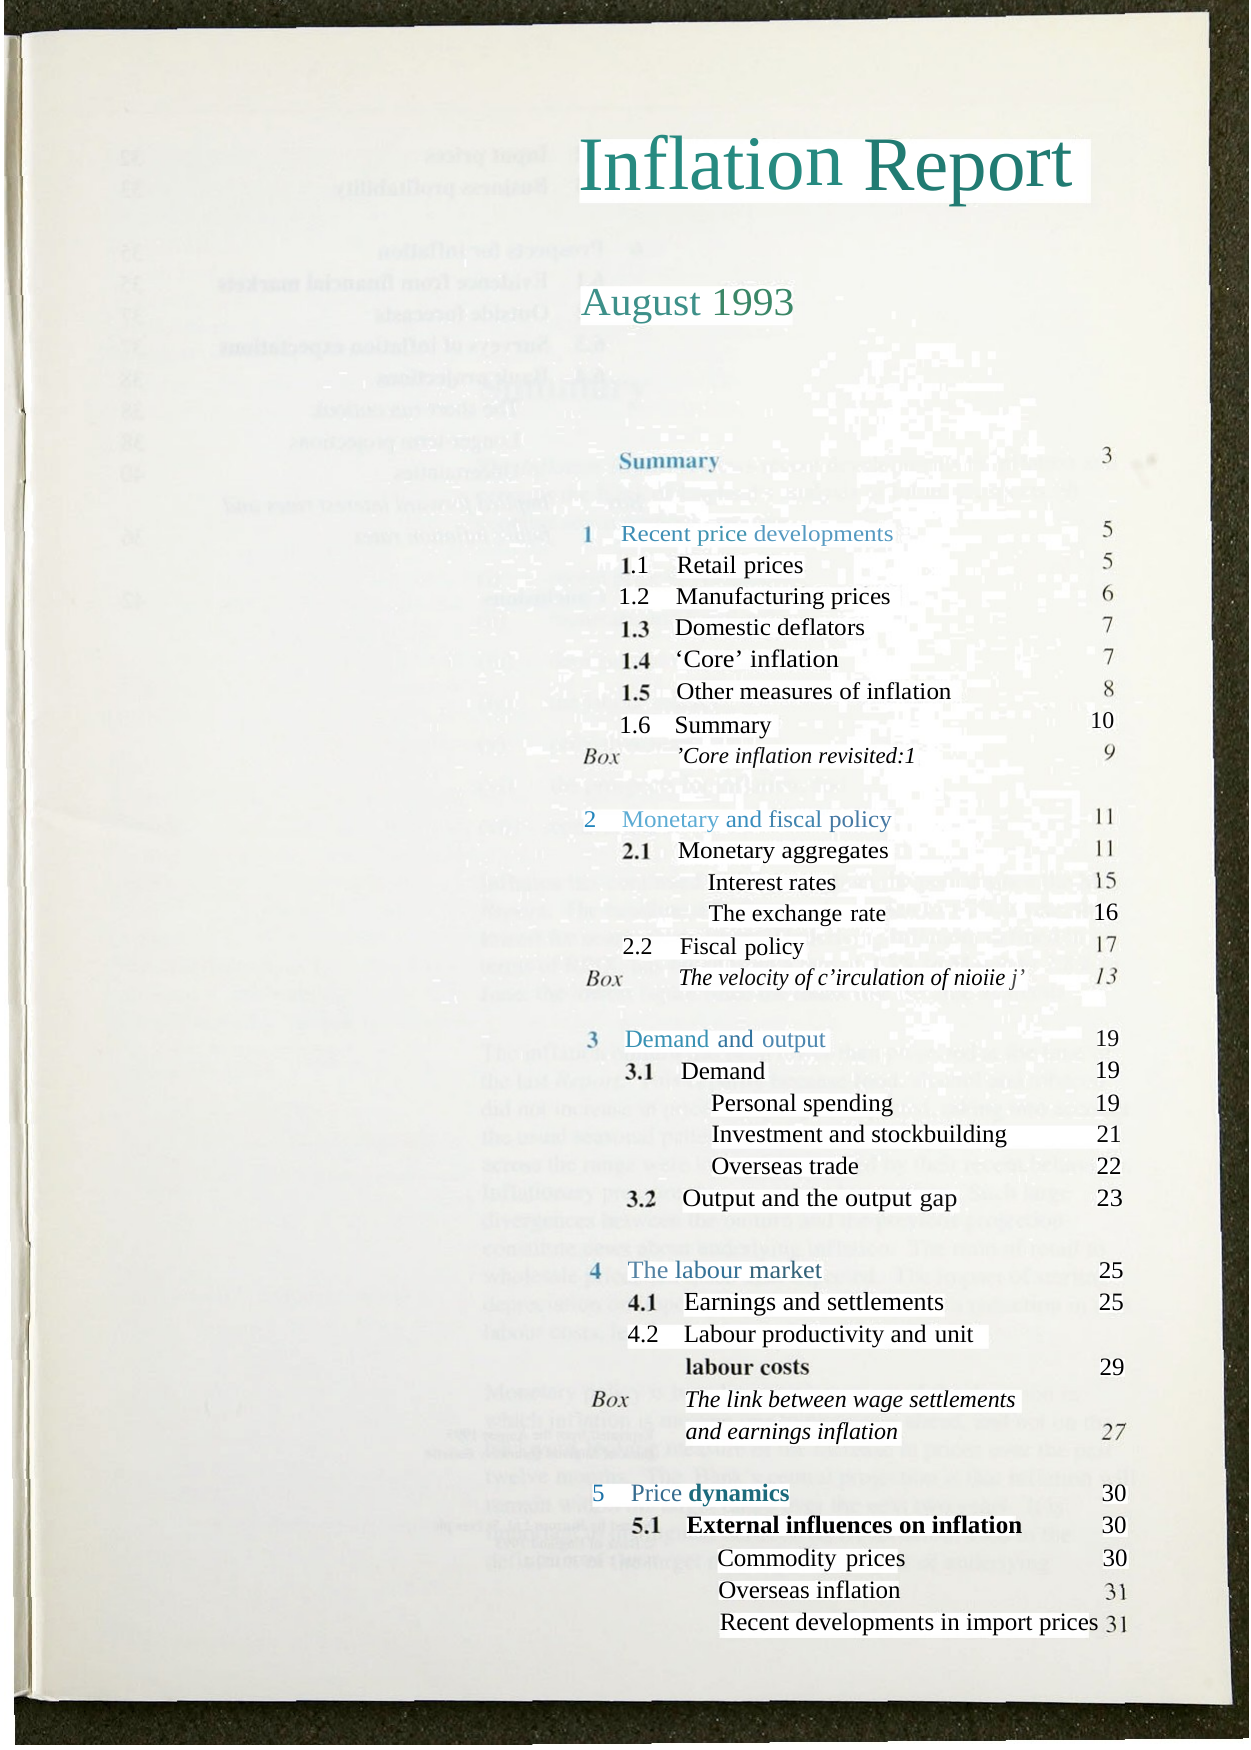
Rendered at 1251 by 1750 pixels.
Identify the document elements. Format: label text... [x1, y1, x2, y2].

text Monetary aggregates Interest rates [678, 836, 900, 896]
text Demand 19 [681, 1055, 1139, 1085]
subtitle .1 Retail prices [630, 550, 1139, 579]
text Inflation Report [578, 114, 1139, 207]
subtitle Overseas inflation [718, 1575, 1139, 1604]
text The labour market 25 [627, 1256, 1139, 1284]
text Overseas trade 22 [711, 1151, 1139, 1180]
text Recent price developments [621, 519, 1139, 546]
text 4.2 Labour productivity and unit [627, 1319, 1139, 1348]
text Personal spending 19 [711, 1088, 1139, 1117]
picture [4, 0, 1249, 1745]
text The link between wage settlements and earnings inflation [684, 1385, 1049, 1444]
text 2.2 Fiscal policy [622, 932, 1139, 960]
text 5 Price dynamics 30 [592, 1478, 1139, 1507]
text Output and the output gap 23 [682, 1183, 1139, 1212]
text 2 Monetary and fiscal policy [583, 805, 1139, 832]
text August 1993 [581, 278, 1139, 324]
text ’Core inflation revisited:1 [675, 742, 1139, 768]
text 29 [1099, 1352, 1139, 1381]
subtitle Recent developments in import prices [719, 1607, 1139, 1636]
text External influences on inflation 30 [686, 1510, 1139, 1539]
text Investment and stockbuilding 21 [711, 1119, 1139, 1148]
subtitle Commodity prices 30 [717, 1543, 1139, 1572]
text Other measures of inflation [676, 677, 1139, 705]
text 1.2 Manufacturing prices Domestic deflators ‘Core’ inflation [618, 582, 900, 673]
subtitle 1.6 Summary 10 [619, 706, 1139, 738]
text The velocity of c’irculation of nioiie j’ [678, 963, 1139, 990]
text The exchange rate 16 [708, 900, 1139, 927]
subtitle Demand and output 19 [624, 1024, 1139, 1053]
text Earnings and settlements 25 [683, 1286, 1139, 1316]
